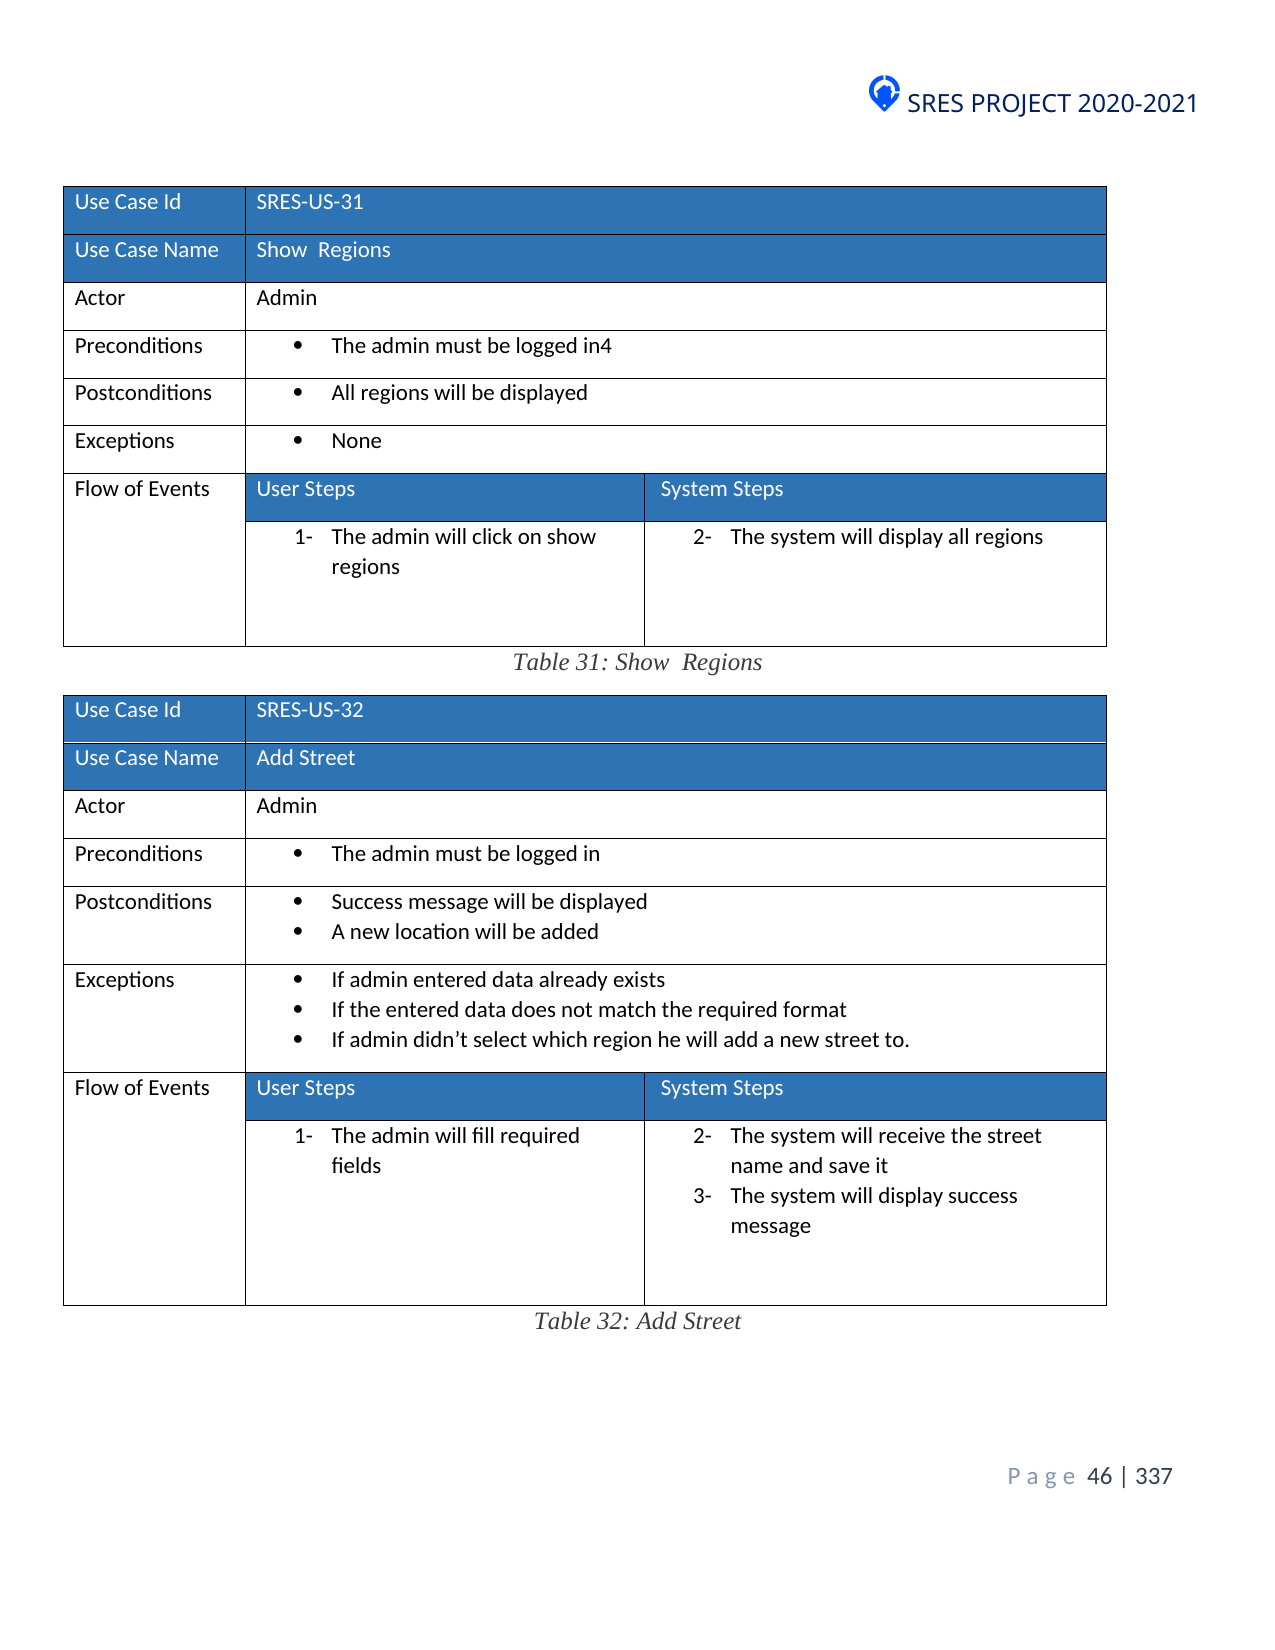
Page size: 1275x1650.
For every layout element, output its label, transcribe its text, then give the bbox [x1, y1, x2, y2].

table_cell Flow of Events [64, 1073, 245, 1305]
table_cell Exceptions [64, 965, 245, 1072]
table_header Use Case Id [64, 187, 245, 234]
table_cell Show Regions [246, 235, 1106, 282]
table_cell Postconditions [64, 887, 245, 964]
text Table 31: Show Regions [75, 647, 1200, 676]
table_cell The admin must be logged in [246, 839, 1106, 886]
table_cell The system will receive the street name and save it The system will display success message [645, 1121, 1106, 1305]
table_cell Success message will be displayed A new location will be added [246, 887, 1106, 964]
table_cell All regions will be displayed [246, 379, 1106, 425]
table_cell The admin must be logged in4 [246, 331, 1106, 377]
table_header SRES-US-31 [246, 187, 1106, 234]
table_cell If admin entered data already exists If the entered data does not match the required format If admin didn’t select which region he will add a new street to. [246, 965, 1106, 1072]
table_cell The admin will click on show regions [246, 522, 644, 646]
table_cell Admin [246, 283, 1106, 330]
table_cell The admin will fill required fields [246, 1121, 644, 1305]
table_cell System Steps [645, 1073, 1106, 1120]
table_cell Postconditions [64, 379, 245, 425]
table_cell Add Street [246, 744, 1106, 790]
table_cell Use Case Name [64, 235, 245, 282]
table_cell Preconditions [64, 839, 245, 886]
table_cell System Steps [645, 474, 1106, 521]
table_header SRES-US-32 [246, 696, 1106, 742]
table_cell The system will display all regions [645, 522, 1106, 646]
table_cell Admin [246, 791, 1106, 838]
table_header Use Case Id [64, 696, 245, 742]
table_cell User Steps [246, 474, 644, 521]
table_cell User Steps [246, 1073, 644, 1120]
table_cell Flow of Events [64, 474, 245, 646]
table_cell Exceptions [64, 426, 245, 473]
table_cell Use Case Name [64, 744, 245, 790]
table_cell Actor [64, 283, 245, 330]
table_cell None [246, 426, 1106, 473]
text Table 32: Add Street [75, 1306, 1200, 1335]
table_cell Actor [64, 791, 245, 838]
picture [868, 75, 901, 113]
table_cell Preconditions [64, 331, 245, 377]
